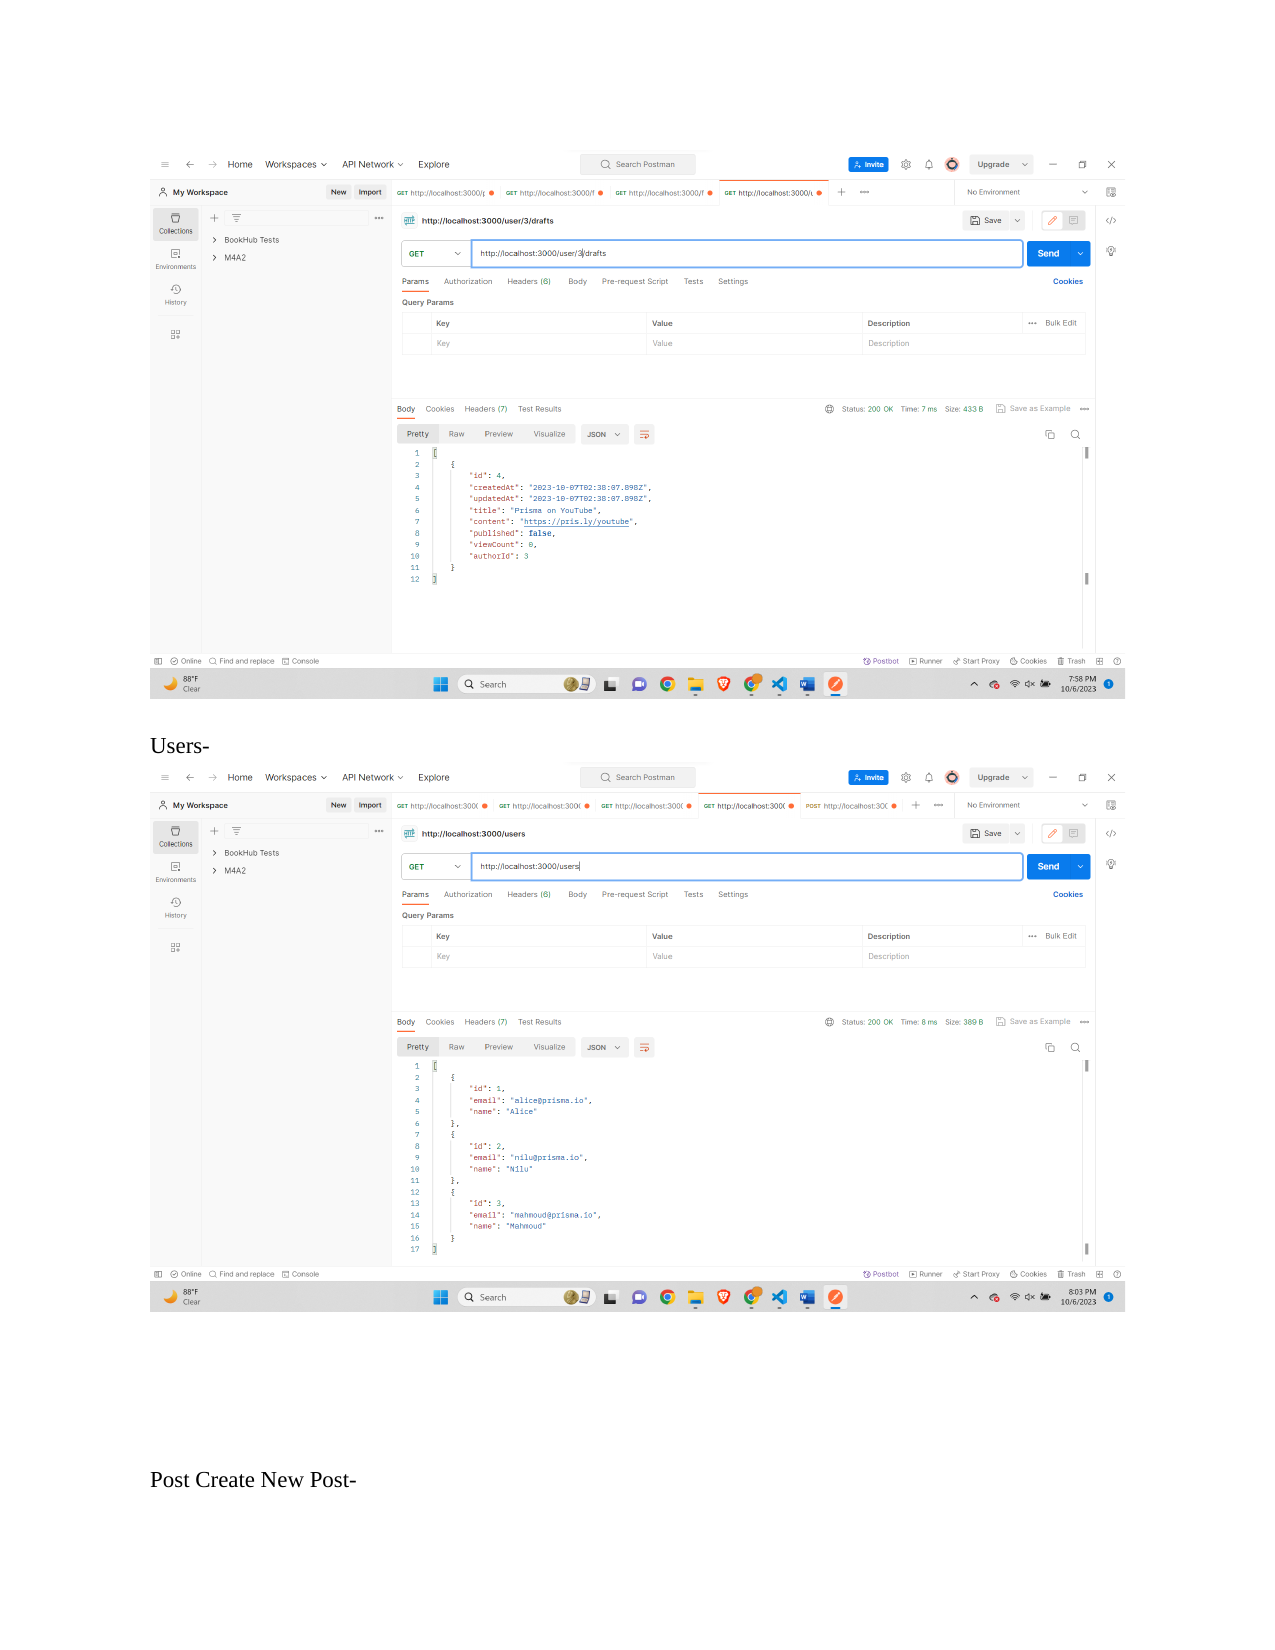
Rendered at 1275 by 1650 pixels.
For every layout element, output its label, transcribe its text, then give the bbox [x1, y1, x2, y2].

picture [150, 150, 1125, 699]
text Post Create New Post- [150, 1466, 1125, 1492]
text Users- [150, 732, 1125, 759]
picture [150, 762, 1125, 1312]
